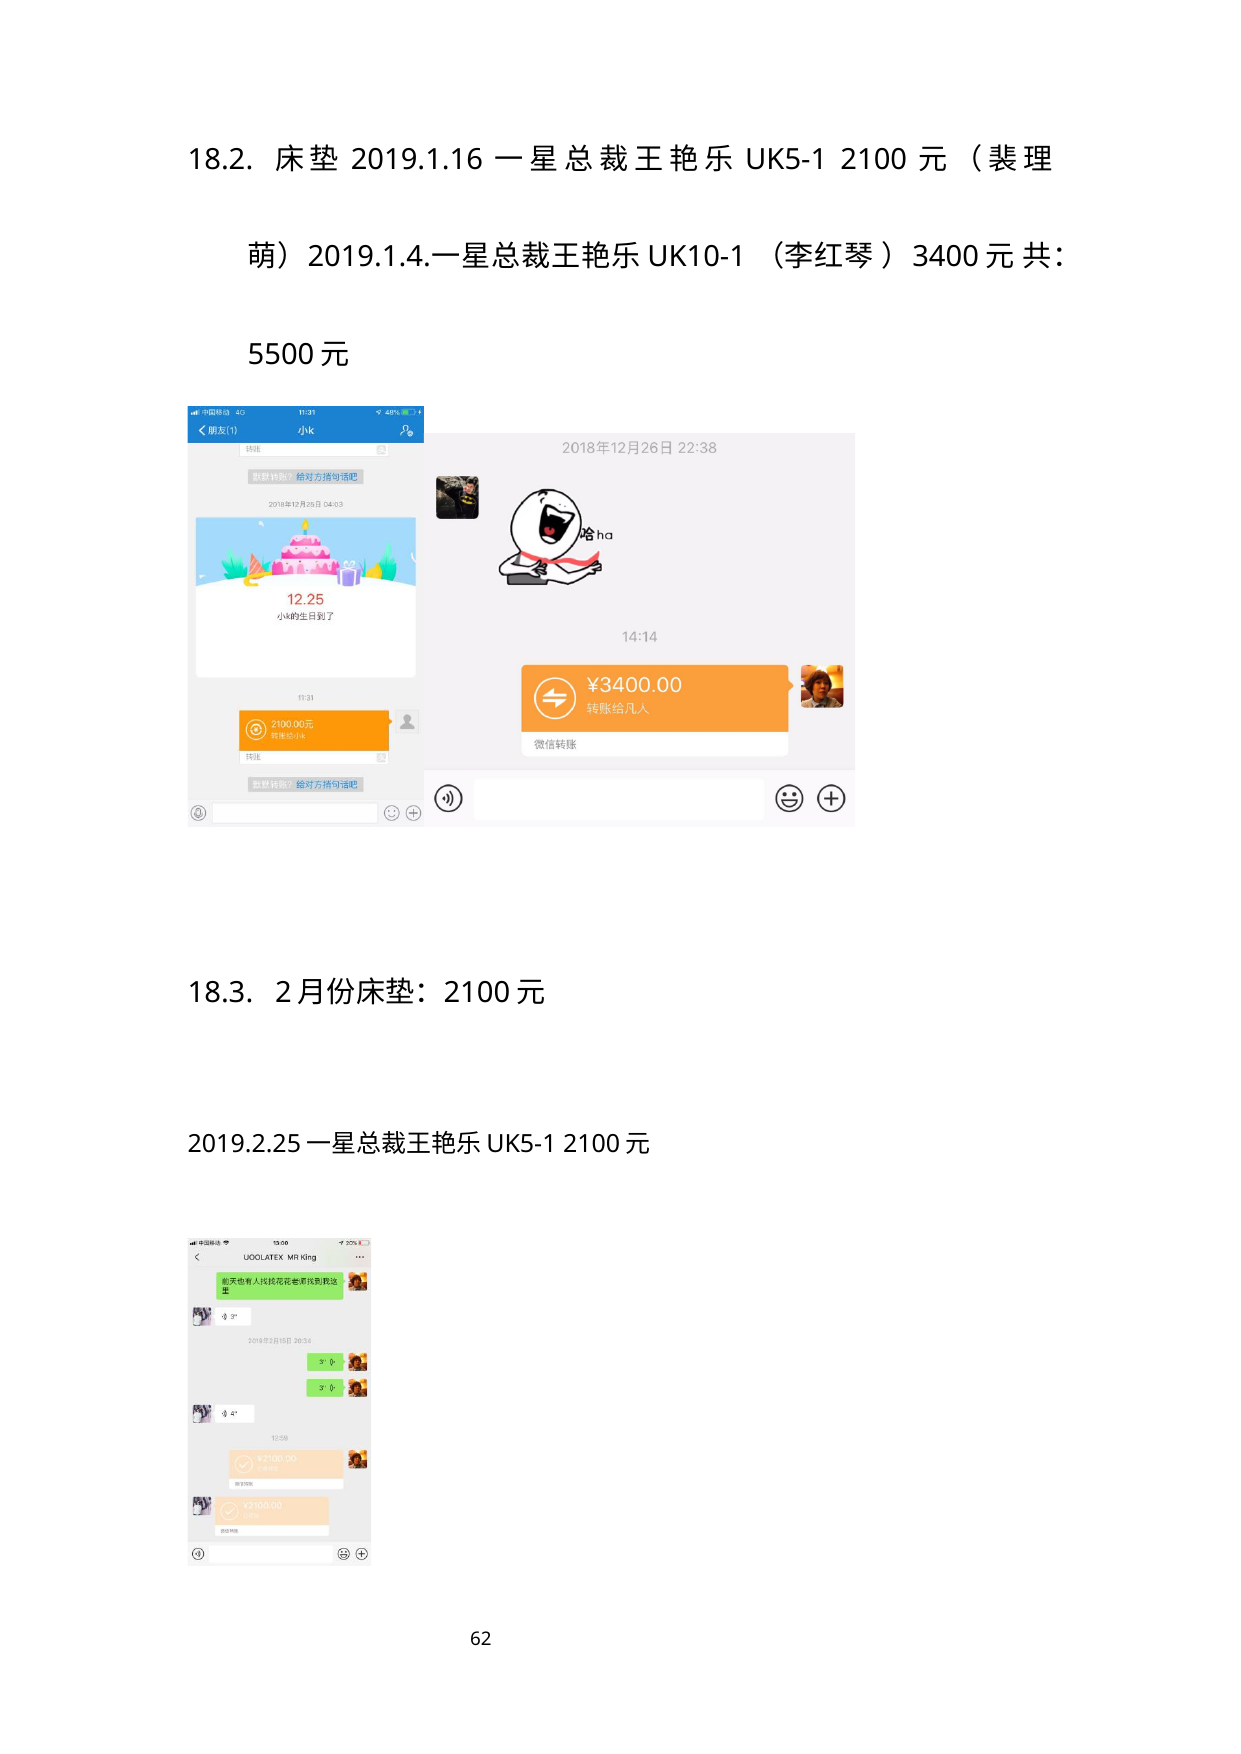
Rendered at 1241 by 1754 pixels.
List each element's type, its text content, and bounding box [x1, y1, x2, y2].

subtitle 床垫2019.1.16一星总裁王艳乐UK5-1 2100元（裴理萌）2019.1.4.一星总裁王艳乐UK10-1 （李红琴 ）3400元 共：5500元 [187, 124, 1053, 384]
picture [187, 1238, 372, 1566]
text 2019.2.25一星总裁王艳乐UK5-1 2100元 [187, 1109, 1053, 1174]
subtitle 2月份床垫：2100元 [187, 958, 1053, 1023]
picture [187, 406, 855, 827]
